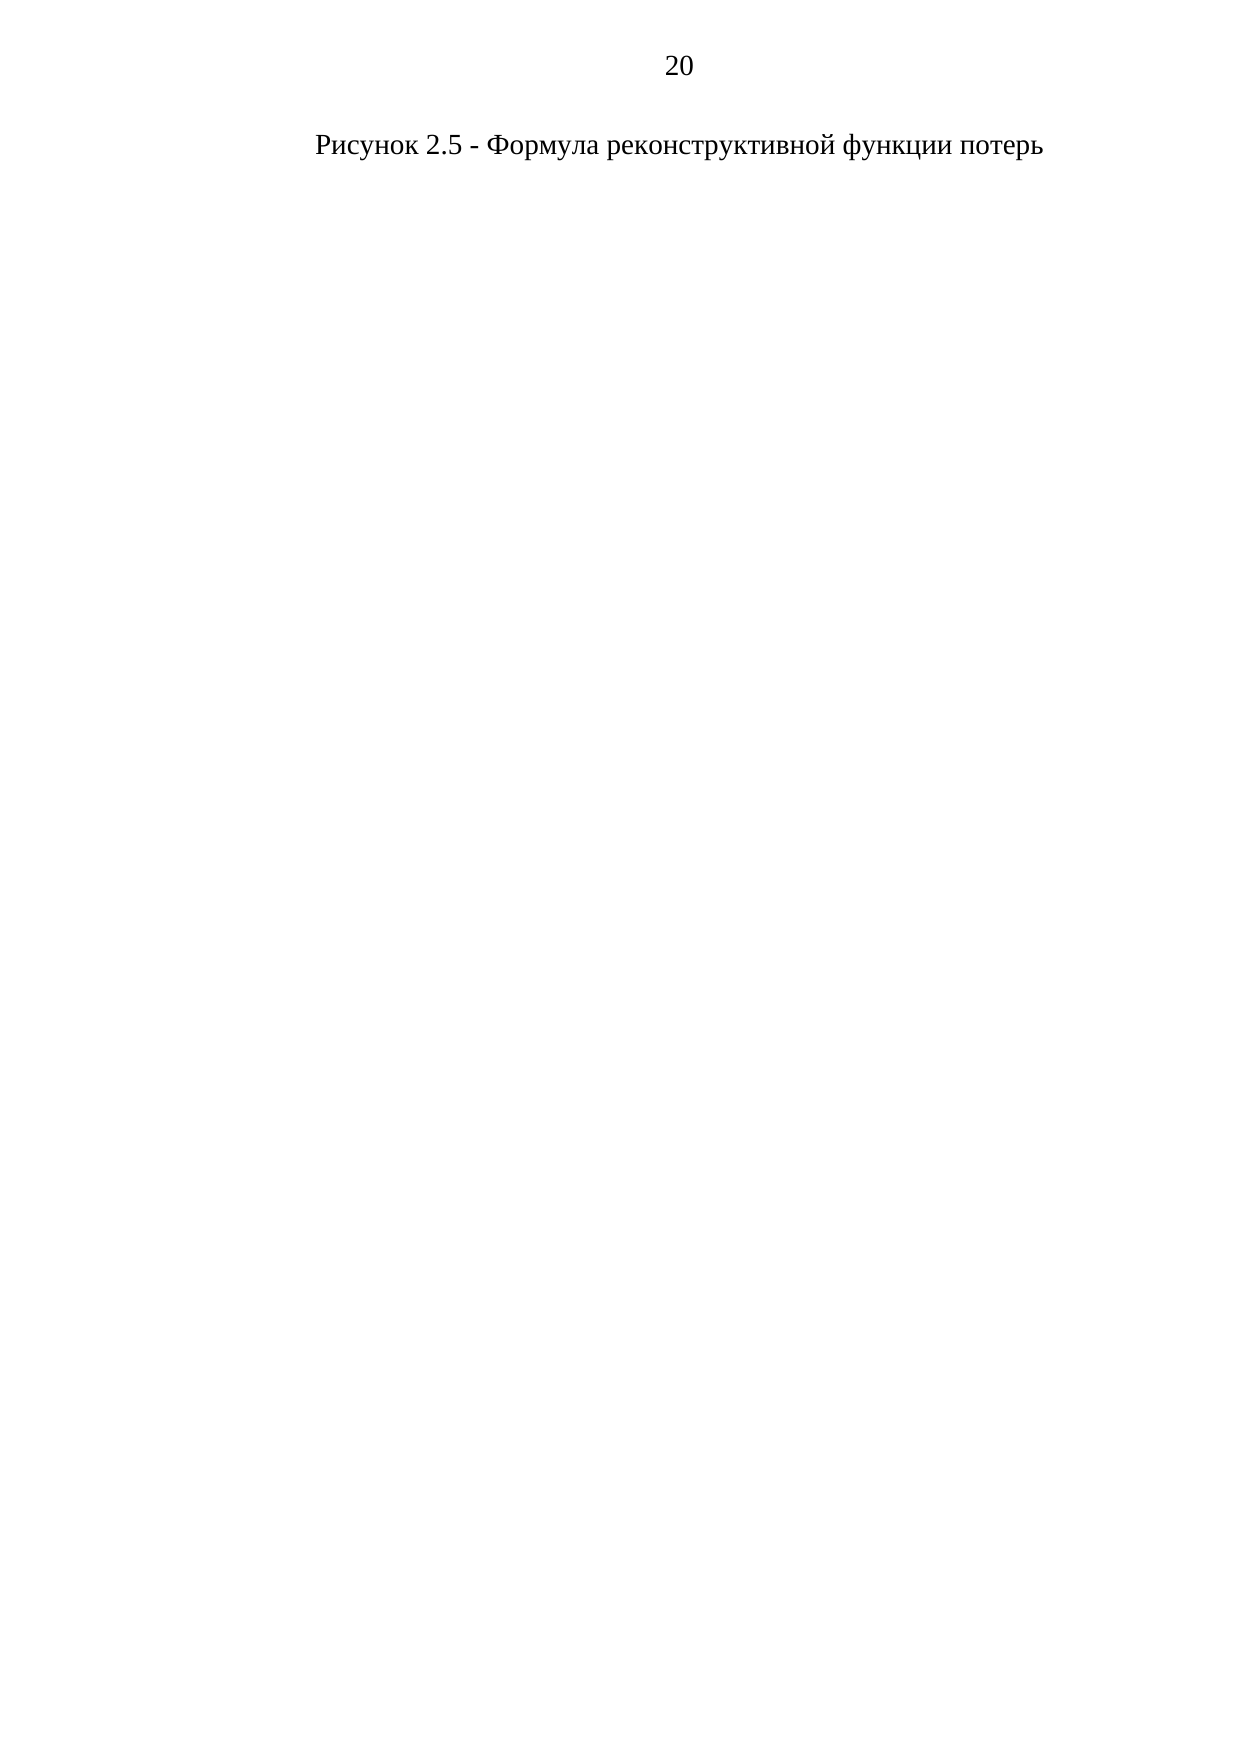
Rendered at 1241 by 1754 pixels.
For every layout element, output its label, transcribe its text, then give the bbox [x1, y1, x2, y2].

text Рисунок 2.5 - Формула реконструктивной функции потерь [177, 127, 1181, 160]
